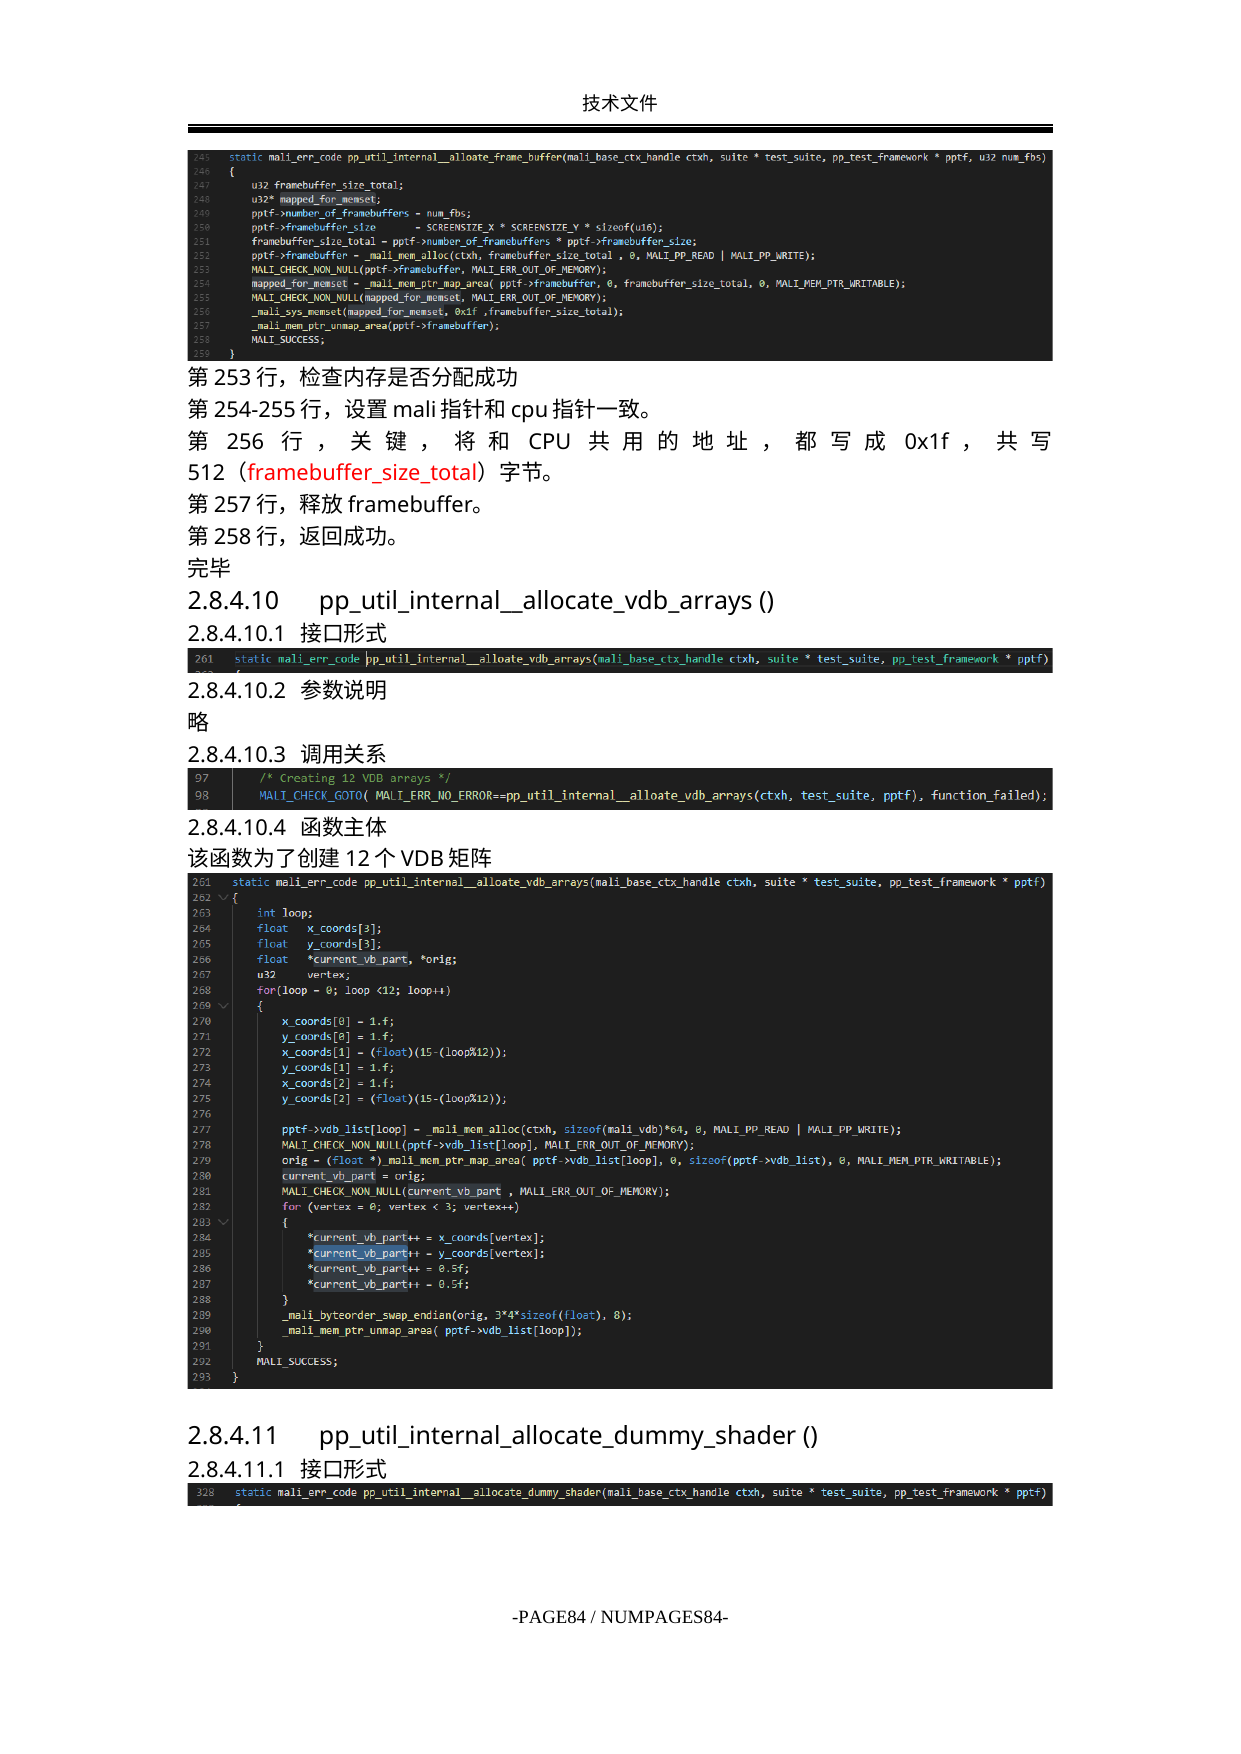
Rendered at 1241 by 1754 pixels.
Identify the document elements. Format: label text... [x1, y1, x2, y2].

text 略 [187, 705, 1053, 737]
picture [187, 150, 1053, 361]
picture [187, 1483, 1053, 1506]
subtitle 函数主体 [187, 810, 1053, 841]
subtitle pp_util_internal_allocate_dummy_shader () [187, 1418, 1053, 1452]
picture [187, 648, 1053, 673]
text 完毕 [187, 551, 1053, 582]
subtitle 接口形式 [187, 616, 1053, 648]
subtitle 参数说明 [187, 673, 1053, 705]
subtitle pp_util_internal__allocate_vdb_arrays () [187, 582, 1053, 616]
subtitle 调用关系 [187, 737, 1053, 768]
text 第253行，检查内存是否分配成功 [187, 361, 1053, 392]
text 第257行，释放framebuffer。 [187, 487, 1053, 519]
text 第258行，返回成功。 [187, 519, 1053, 551]
subtitle 接口形式 [187, 1452, 1053, 1483]
text 第254-255行，设置mali指针和cpu指针一致。 [187, 392, 1053, 424]
picture [187, 768, 1053, 810]
text 该函数为了创建12个VDB矩阵 [187, 841, 1053, 873]
text 第256行，关键，将和CPU共用的地址，都写成0x1f，共写512（framebuffer_size_total）字节。 [187, 424, 1053, 487]
picture [187, 873, 1053, 1389]
